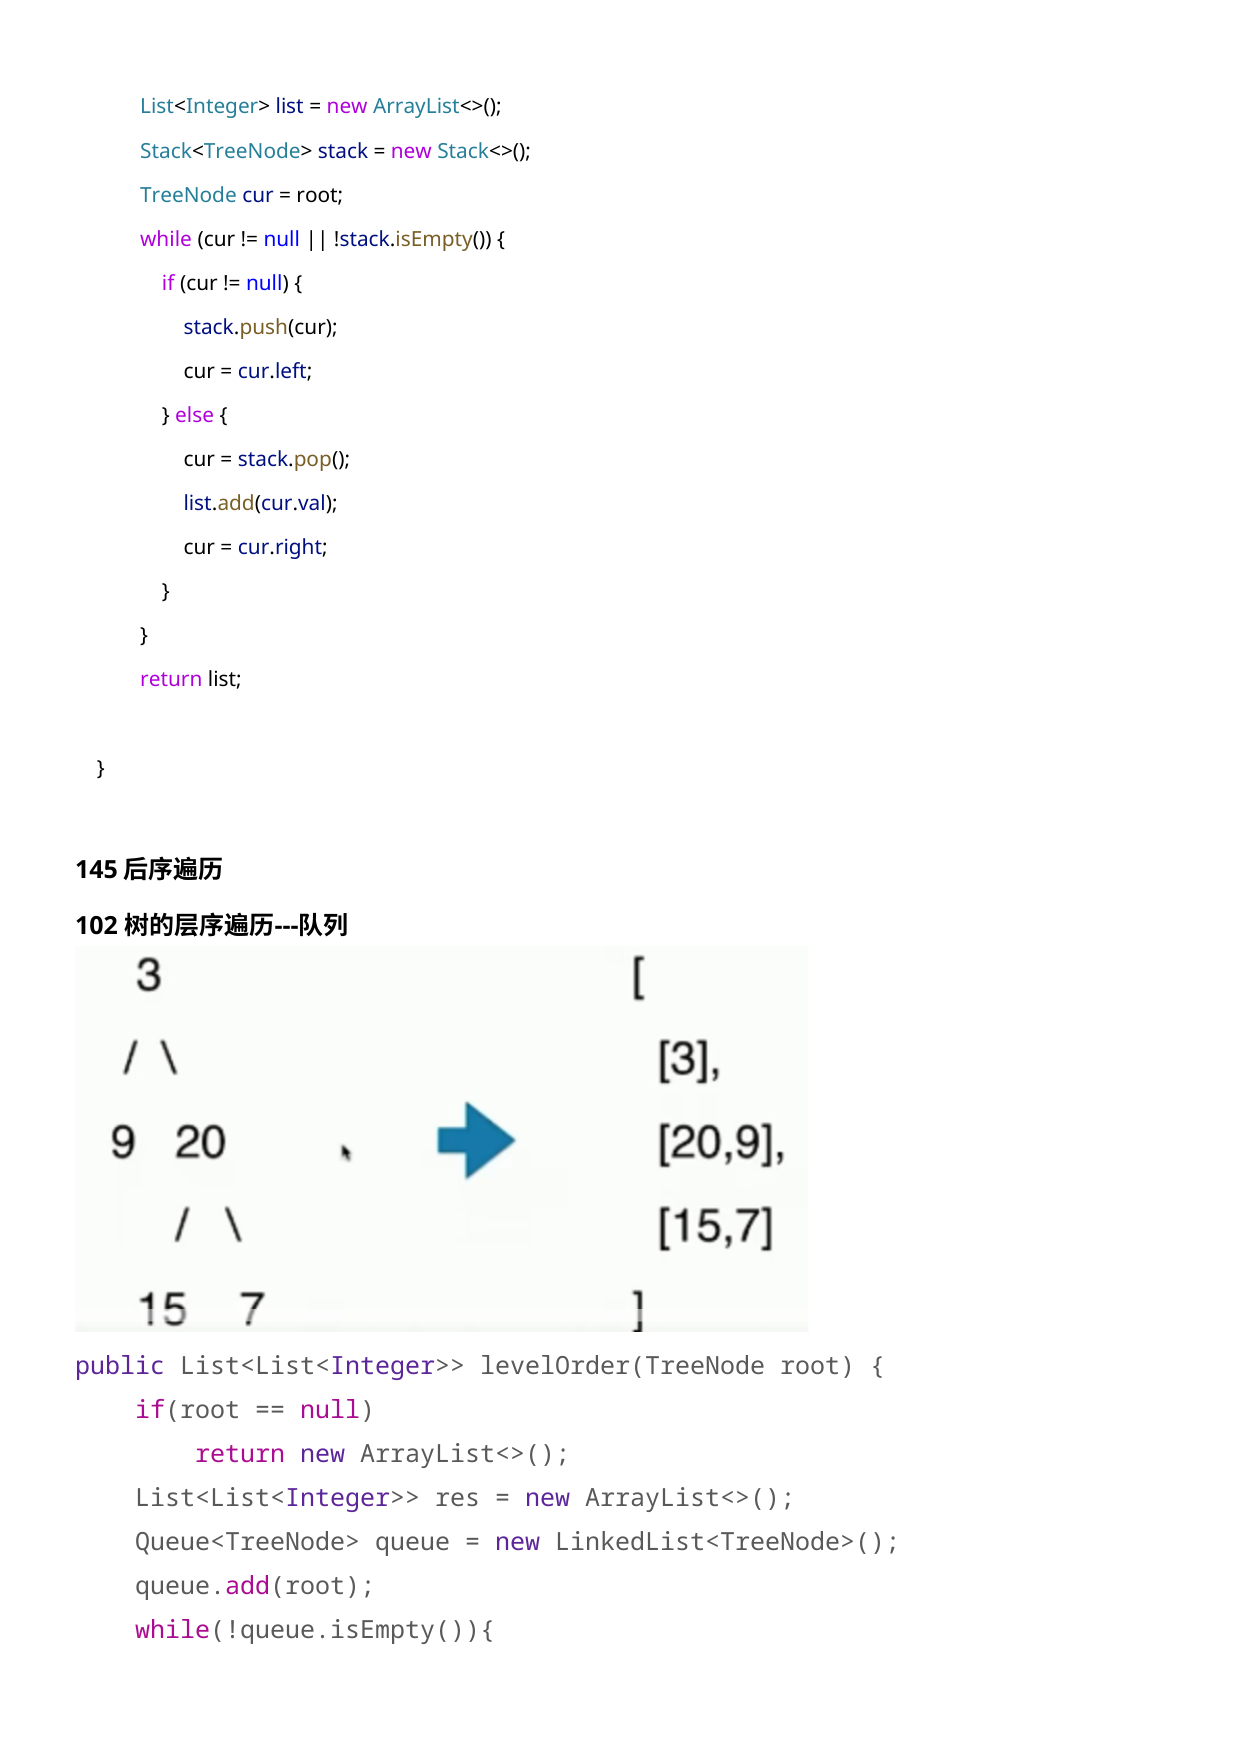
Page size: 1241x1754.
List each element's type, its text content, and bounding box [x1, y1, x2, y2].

text stack.push(cur); [75, 304, 1165, 348]
text queue.add(root); [75, 1563, 1165, 1607]
text List<List<Integer>> res = new ArrayList<>(); [75, 1475, 1165, 1519]
text while (cur != null || !stack.isEmpty()) { [75, 216, 1165, 260]
text } [75, 745, 1165, 789]
text List<Integer> list = new ArrayList<>(); [75, 84, 1165, 128]
picture [75, 946, 809, 1332]
text cur = cur.left; [75, 348, 1165, 392]
subtitle 145后序遍历 [75, 845, 1165, 889]
text list.add(cur.val); [75, 480, 1165, 524]
text Stack<TreeNode> stack = new Stack<>(); [75, 128, 1165, 172]
text return list; [75, 657, 1165, 701]
text } else { [75, 392, 1165, 436]
text return new ArrayList<>(); [75, 1431, 1165, 1475]
text if (cur != null) { [75, 260, 1165, 304]
text if(root == null) [75, 1387, 1165, 1431]
text } [75, 568, 1165, 613]
text TreeNode cur = root; [75, 172, 1165, 216]
text public List<List<Integer>> levelOrder(TreeNode root) { [75, 1343, 1165, 1387]
text } [75, 613, 1165, 657]
text while(!queue.isEmpty()){ [75, 1607, 1165, 1651]
subtitle 102 树的层序遍历---队列 [75, 902, 1165, 946]
text cur = stack.pop(); [75, 436, 1165, 480]
text Queue<TreeNode> queue = new LinkedList<TreeNode>(); [75, 1519, 1165, 1563]
text cur = cur.right; [75, 524, 1165, 568]
